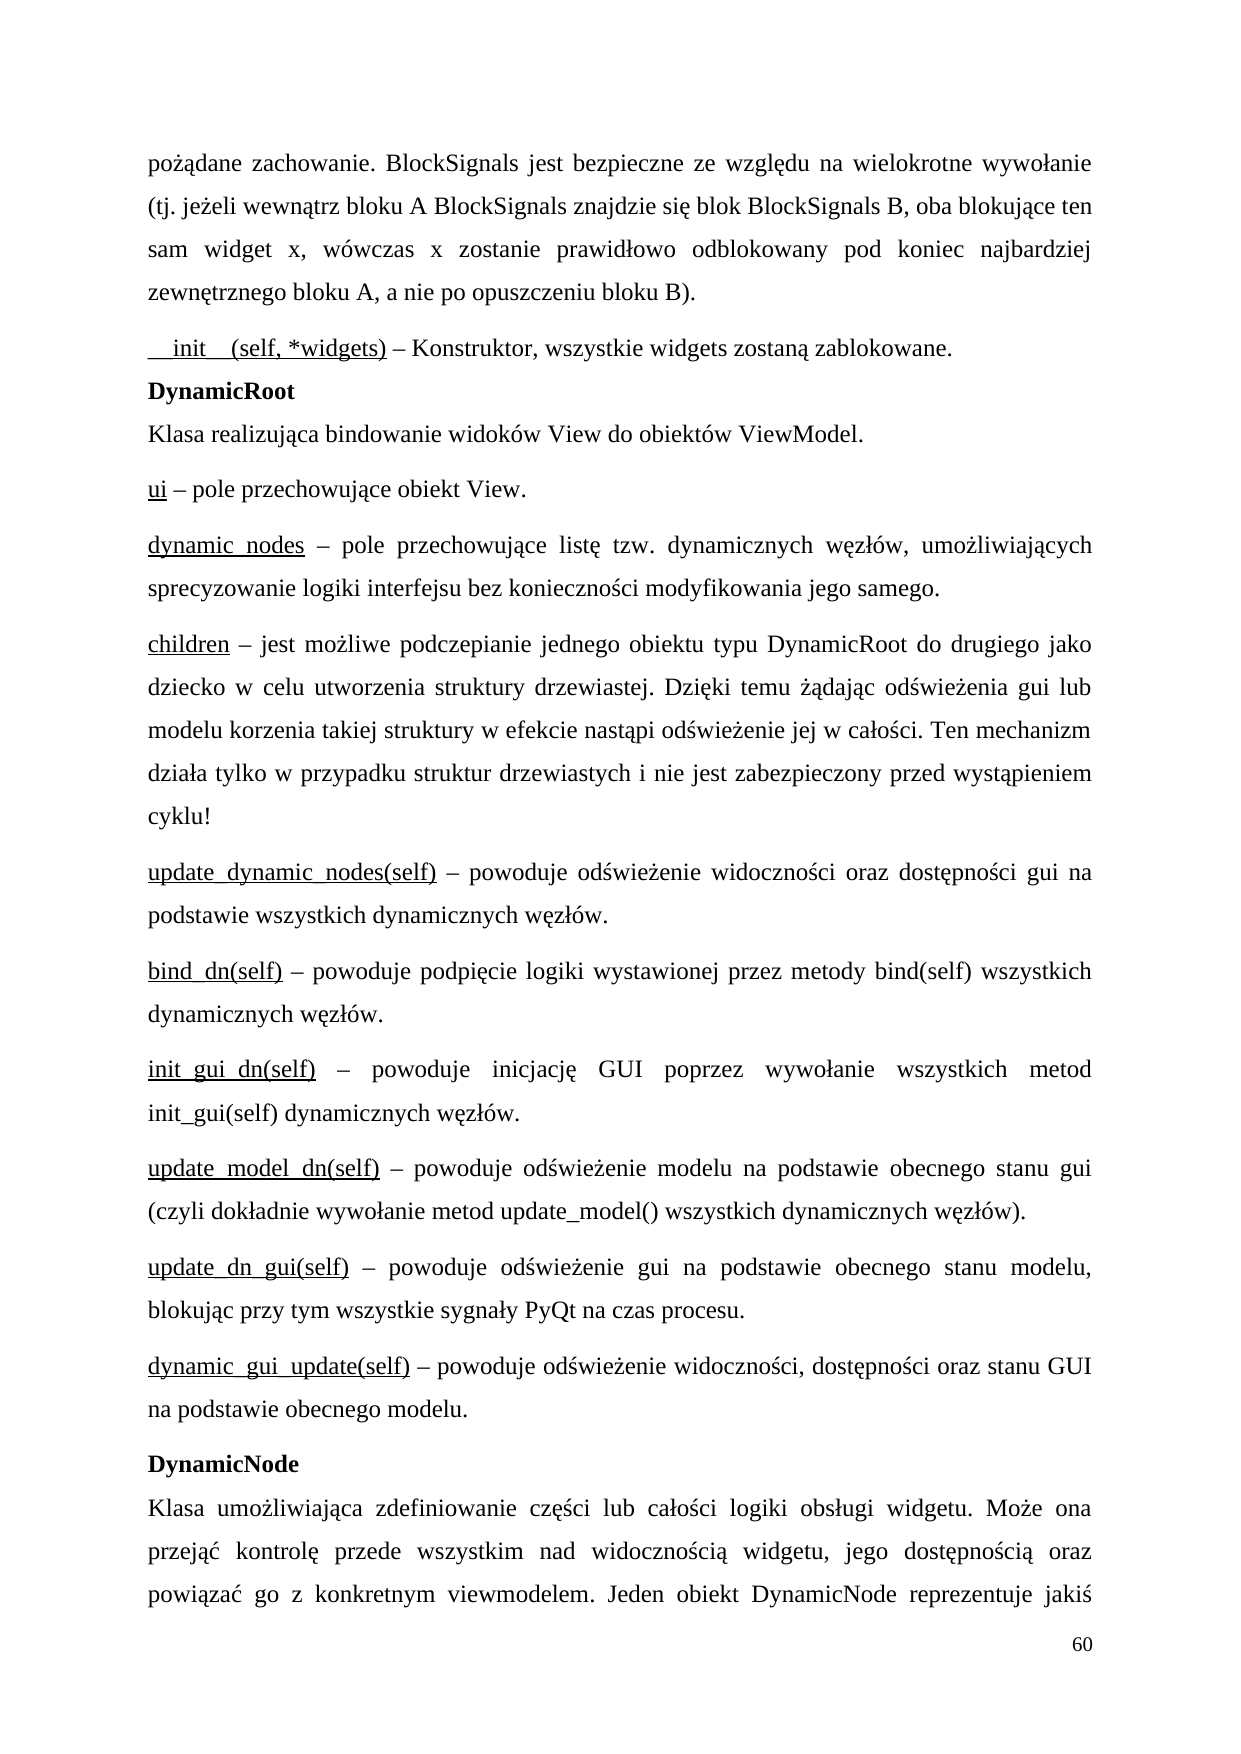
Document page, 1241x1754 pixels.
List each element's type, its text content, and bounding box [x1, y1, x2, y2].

text init_gui_dn(self) – powoduje inicjację GUI poprzez wywołanie wszystkich metod init_gui(self) dynamicznych węzłów. [148, 1054, 1093, 1126]
text dynamic_nodes – pole przechowujące listę tzw. dynamicznych węzłów, umożliwiających sprecyzowanie logiki interfejsu bez konieczności modyfikowania jego samego. [148, 530, 1093, 602]
text update_model_dn(self) – powoduje odświeżenie modelu na podstawie obecnego stanu gui (czyli dokładnie wywołanie metod update_model() wszystkich dynamicznych węzłów). [148, 1153, 1093, 1225]
text update_dn_gui(self) – powoduje odświeżenie gui na podstawie obecnego stanu modelu, blokując przy tym wszystkie sygnały PyQt na czas procesu. [148, 1252, 1093, 1324]
text bind_dn(self) – powoduje podpięcie logiki wystawionej przez metody bind(self) wszystkich dynamicznych węzłów. [148, 956, 1093, 1028]
text dynamic_gui_update(self) – powoduje odświeżenie widoczności, dostępności oraz stanu GUI na podstawie obecnego modelu. [148, 1351, 1093, 1423]
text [148, 1493, 1093, 1608]
text __init__(self, *widgets) – Konstruktor, wszystkie widgets zostaną zablokowane. [148, 333, 1093, 361]
text Klasa realizująca bindowanie widoków View do obiektów ViewModel. [148, 419, 1093, 448]
text DynamicRoot [148, 376, 1093, 404]
text children – jest możliwe podczepianie jednego obiektu typu DynamicRoot do drugiego jako dziecko w celu utworzenia struktury drzewiastej. Dzięki temu żądając odświeżenia gui lub modelu korzenia takiej struktury w efekcie nastąpi odświeżenie jej w całości. Ten mechanizm działa tylko w przypadku struktur drzewiastych i nie jest zabezpieczony przed wystąpieniem cyklu! [148, 629, 1093, 830]
text DynamicNode [148, 1449, 1093, 1478]
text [148, 148, 1093, 306]
text update_dynamic_nodes(self) – powoduje odświeżenie widoczności oraz dostępności gui na podstawie wszystkich dynamicznych węzłów. [148, 857, 1093, 929]
text ui – pole przechowujące obiekt View. [148, 474, 1093, 503]
